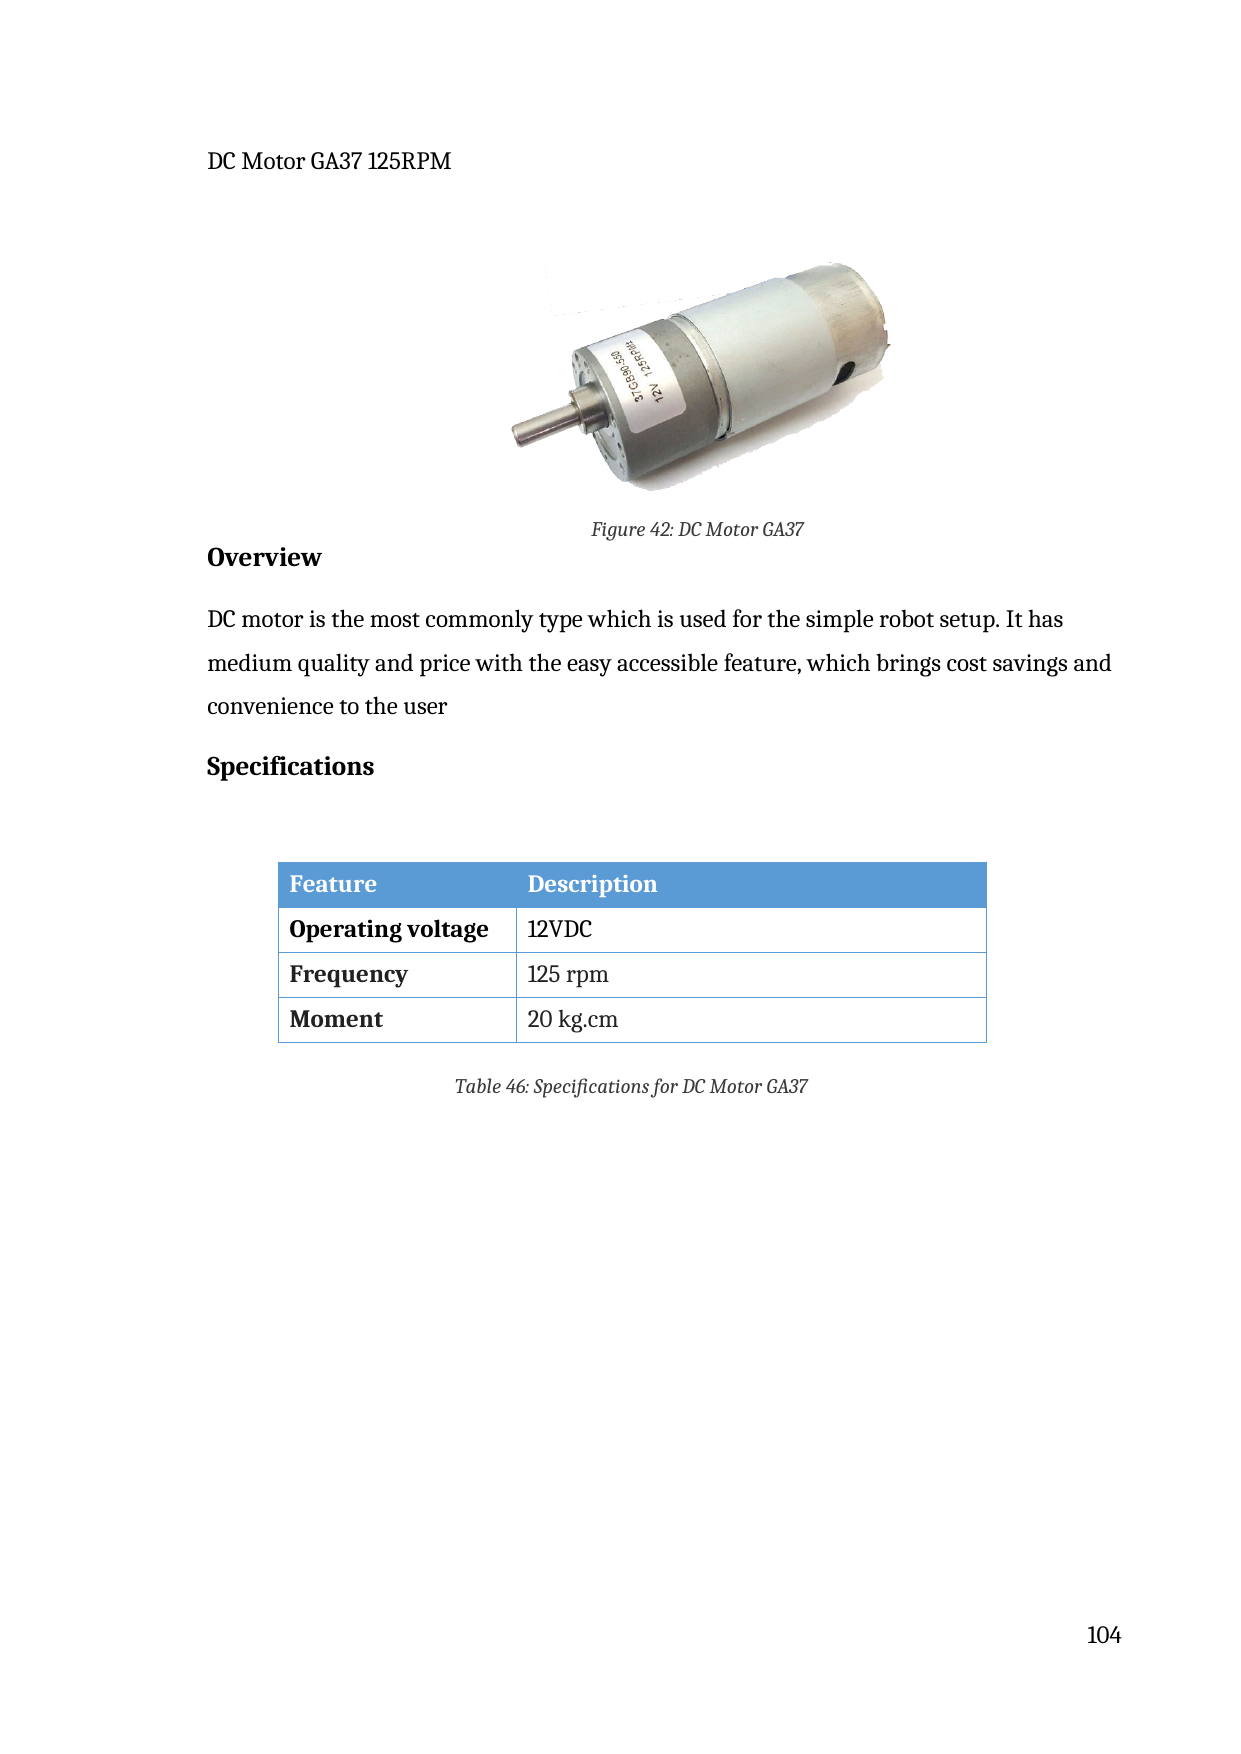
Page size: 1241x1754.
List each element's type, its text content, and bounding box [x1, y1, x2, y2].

text Table 46: Specifications for DC Motor GA37 [455, 1074, 809, 1098]
table_cell Moment [279, 998, 516, 1042]
table_cell Operating voltage [279, 908, 516, 952]
table_header Feature [279, 863, 516, 907]
text Specifications [207, 751, 1122, 782]
table_cell Frequency [279, 953, 516, 997]
table_cell 125 rpm [517, 953, 986, 997]
text DC motor is the most commonly type which is used for the simple robot setup. It has medium quality and price with the easy accessible feature, which brings cost savings and convenience to the user [207, 605, 1122, 720]
picture [497, 217, 899, 496]
table_header Description [517, 863, 986, 907]
table_cell 12VDC [517, 908, 986, 952]
table_cell 20 kg.cm [517, 998, 986, 1042]
